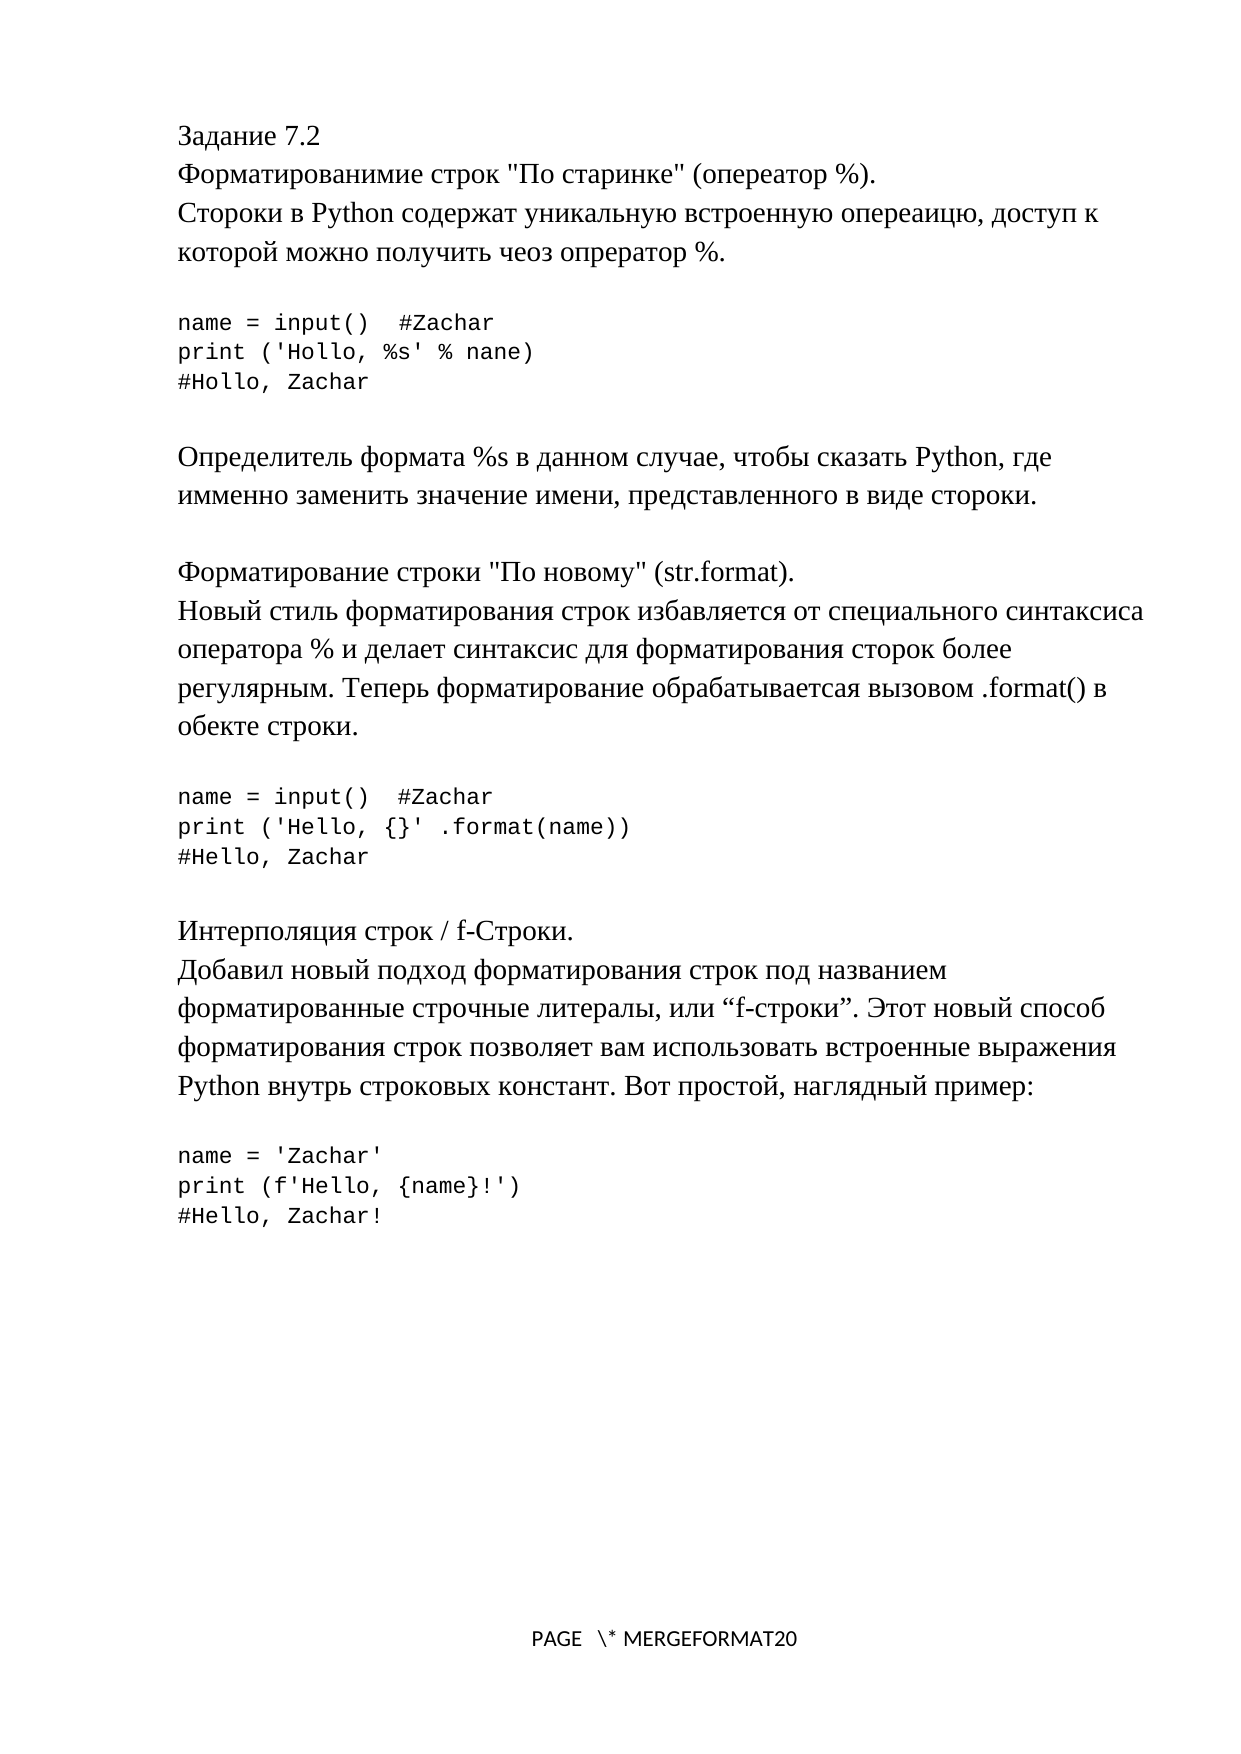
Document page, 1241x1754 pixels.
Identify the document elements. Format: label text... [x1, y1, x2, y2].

text #Hello, Zachar [177, 845, 1152, 871]
text Стороки в Python содержат уникальную встроенную опереаицю, доступ к которой можно получить чеоз опрератор %. [177, 195, 1152, 267]
text Интерполяция строк / f-Строки. [177, 913, 1152, 947]
text #Hello, Zachar! [177, 1204, 1152, 1230]
text Новый стиль форматирования строк избавляется от специального синтаксиса оператора % и делает синтаксис для форматирования сторок более регулярным. Теперь форматирование обрабатываетсая вызовом .format() в обекте строки. [177, 593, 1152, 742]
text name = 'Zachar' [177, 1145, 1152, 1171]
text Определитель формата %s в данном случае, чтобы сказать Python, где имменно заменить значение имени, представленного в виде стороки. [177, 439, 1152, 511]
text print ('Hollo, %s' % nane) [177, 341, 1152, 367]
text print (f'Hello, {name}!') [177, 1174, 1152, 1201]
text #Hollo, Zachar [177, 370, 1152, 396]
text name = input() #Zachar [177, 786, 1152, 812]
text Задание 7.2 [177, 118, 1152, 152]
text print ('Hello, {}' .format(name)) [177, 815, 1152, 841]
text Добавил новый подход форматирования строк под названием форматированные строчные литералы, или “f-строки”. Этот новый способ форматирования строк позволяет вам использовать встроенные выражения Python внутрь строковых констант. Вот простой, наглядный пример: [177, 952, 1152, 1101]
text Форматированимие строк "По старинке" (опереатор %). [177, 157, 1152, 190]
text Форматирование строки "По новому" (str.format). [177, 554, 1152, 588]
text name = input() #Zachar [177, 311, 1152, 337]
